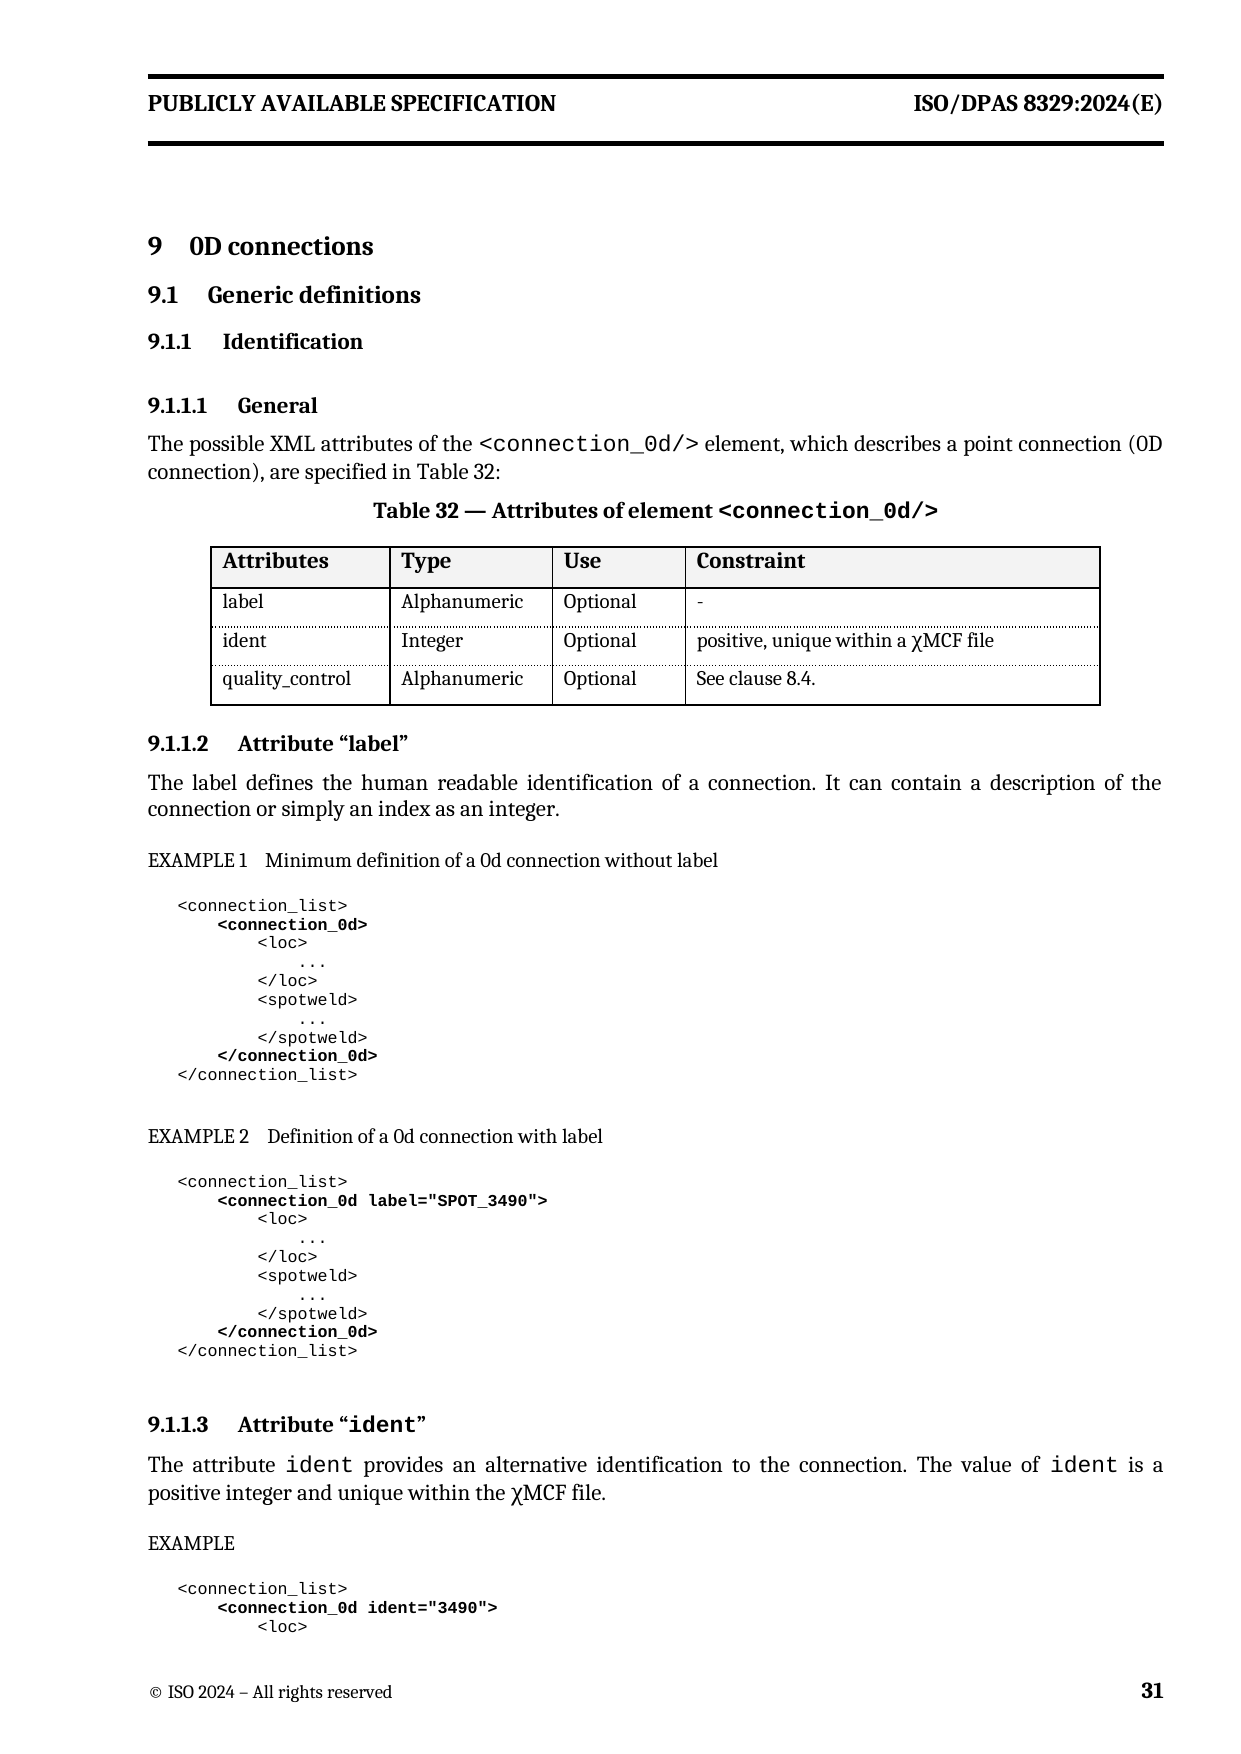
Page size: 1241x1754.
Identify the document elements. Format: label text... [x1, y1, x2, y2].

text The possible XML attributes of the <connection_0d/> element, which describes a point connection (0D connection), are specified in Table 32: [148, 431, 1163, 485]
text <spotweld> [165, 1267, 1146, 1286]
text <connection_list> [165, 1173, 1146, 1192]
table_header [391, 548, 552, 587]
text </spotweld> [165, 1029, 1146, 1048]
subtitle 0D connections [148, 231, 1163, 262]
text The label defines the human readable identification of a connection. It can contain a description of the connection or simply an index as an integer. [148, 769, 1163, 822]
text <spotweld> [165, 991, 1146, 1010]
subtitle Attribute “ident” [148, 1412, 1163, 1439]
text <connection_0d> [165, 916, 1146, 935]
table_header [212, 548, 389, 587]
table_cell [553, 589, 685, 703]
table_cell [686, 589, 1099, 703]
text ... [165, 1230, 1146, 1249]
text EXAMPLE 1 Minimum definition of a 0d connection without label [148, 847, 1163, 872]
text </connection_0d> [165, 1048, 1146, 1067]
text </connection_list> [165, 1343, 1146, 1362]
text <connection_0d ident="3490"> [165, 1599, 1146, 1618]
text <connection_list> [165, 1581, 1146, 1599]
text </connection_0d> [165, 1324, 1146, 1343]
subtitle Attribute “label” [148, 731, 1163, 757]
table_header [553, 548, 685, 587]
text EXAMPLE [148, 1531, 1163, 1556]
text <connection_list> [165, 897, 1146, 916]
text ... [165, 954, 1146, 973]
text The attribute ident provides an alternative identification to the connection. The value of ident is a positive integer and unique within the χMCF file. [148, 1452, 1163, 1506]
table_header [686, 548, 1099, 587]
text <loc> [165, 1618, 1146, 1637]
text Table 32 — Attributes of element <connection_0d/> [148, 498, 1163, 525]
text EXAMPLE 2 Definition of a 0d connection with label [148, 1123, 1163, 1148]
text ... [165, 1010, 1146, 1029]
subtitle Generic definitions [148, 281, 1163, 310]
text <loc> [165, 935, 1146, 954]
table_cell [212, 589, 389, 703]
text <loc> [165, 1211, 1146, 1230]
subtitle Identification [148, 328, 1163, 355]
subtitle General [148, 392, 1163, 419]
text ... [165, 1286, 1146, 1305]
text </loc> [165, 1249, 1146, 1267]
text </connection_list> [165, 1067, 1146, 1086]
text </loc> [165, 973, 1146, 991]
text </spotweld> [165, 1305, 1146, 1324]
text <connection_0d label="SPOT_3490"> [165, 1192, 1146, 1211]
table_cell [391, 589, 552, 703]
